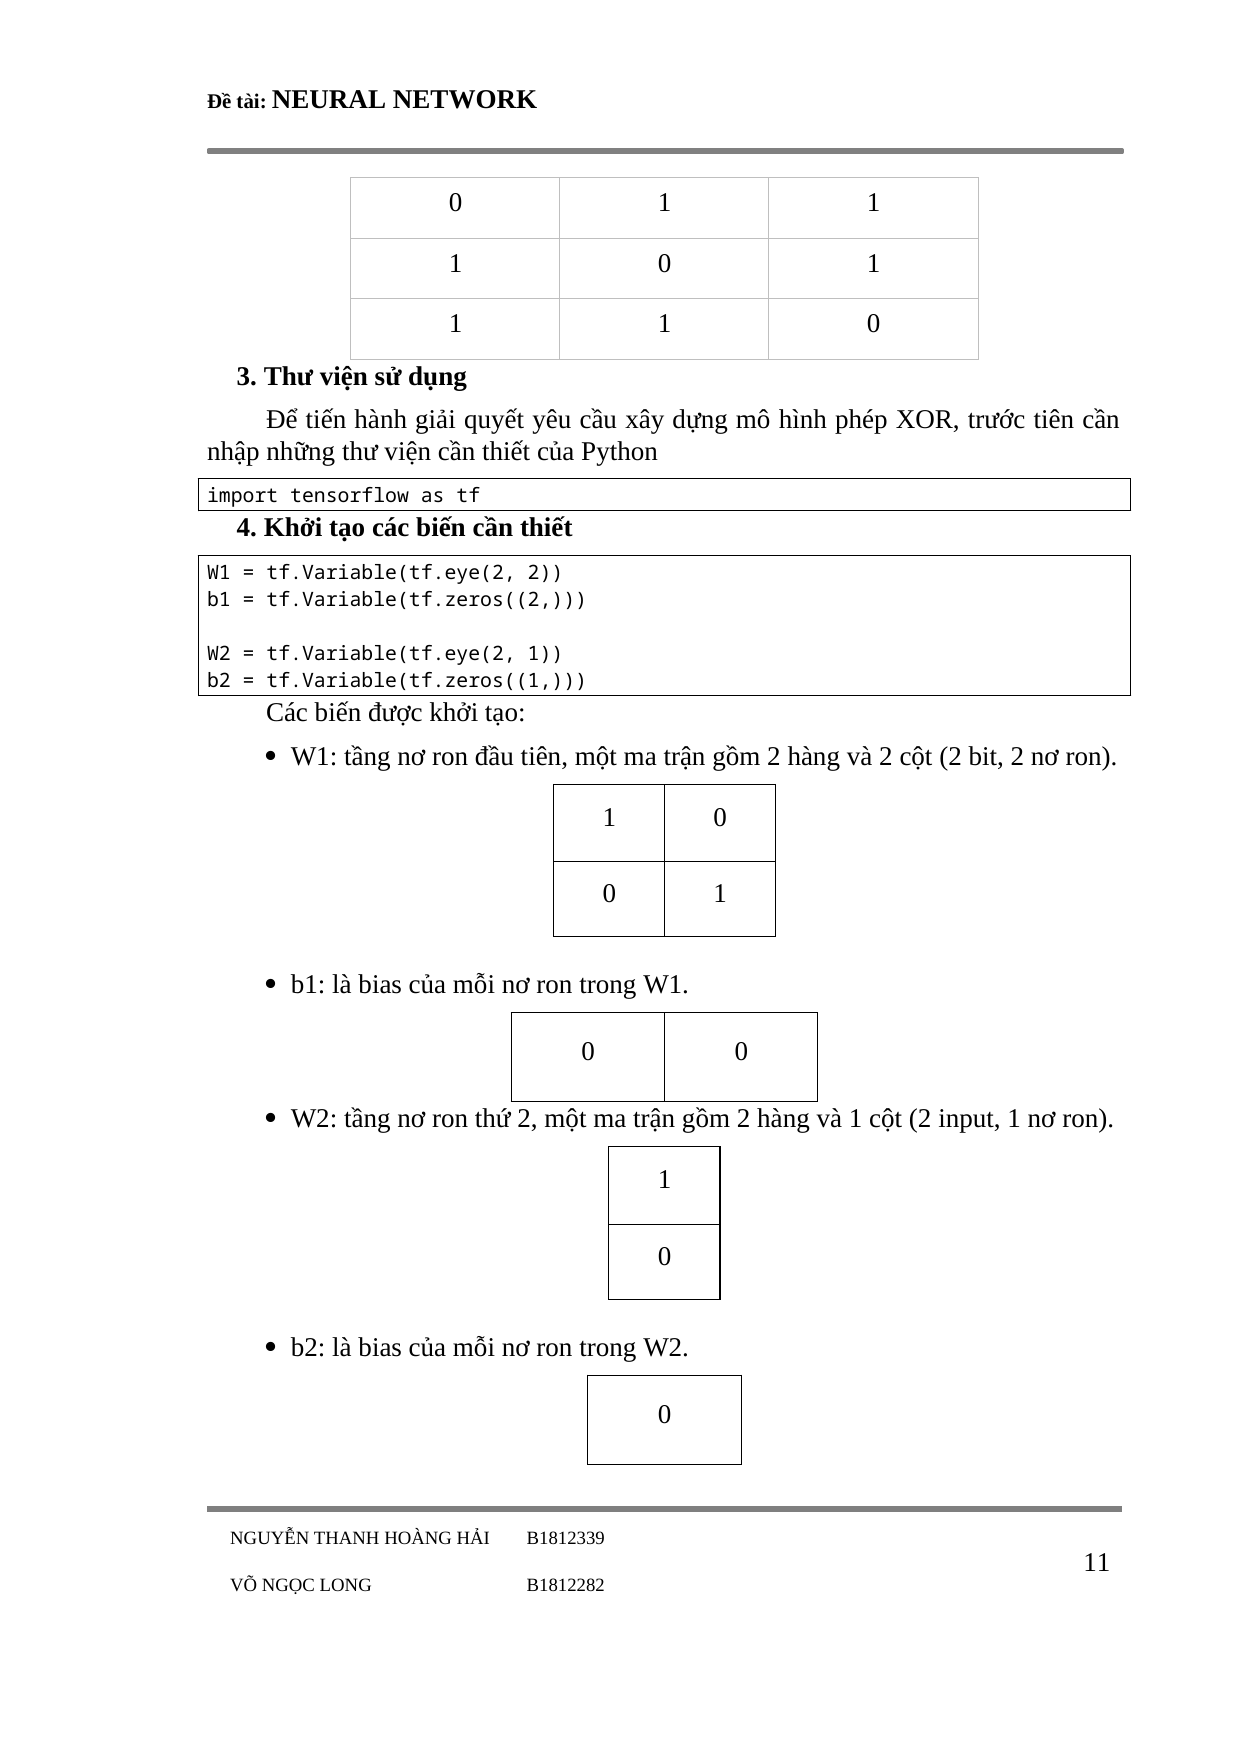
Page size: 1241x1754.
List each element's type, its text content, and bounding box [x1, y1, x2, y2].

table_cell 1 [769, 239, 978, 298]
subtitle Thư viện sử dụng [236, 360, 1122, 391]
table_cell 1 [560, 299, 768, 359]
text W1 = tf.Variable(tf.eye(2, 2)) [199, 556, 1130, 585]
table_cell 1 [769, 178, 978, 238]
table_cell 1 [351, 239, 559, 298]
text Các biến được khởi tạo: [207, 696, 1122, 727]
table_header 0 [588, 1376, 741, 1464]
table_cell 0 [609, 1225, 719, 1299]
table_header 1 [554, 785, 664, 861]
list b1: là bias của mỗi nơ ron trong W1. [266, 968, 1122, 1000]
table_header 0 [512, 1013, 664, 1101]
table_cell 0 [554, 862, 664, 936]
list W1: tầng nơ ron đầu tiên, một ma trận gồm 2 hàng và 2 cột (2 bit, 2 nơ ron). [266, 740, 1122, 771]
text import tensorflow as tf [199, 479, 1130, 510]
table_cell 0 [560, 239, 768, 298]
table_cell 0 [351, 178, 559, 238]
list W2: tầng nơ ron thứ 2, một ma trận gồm 2 hàng và 1 cột (2 input, 1 nơ ron). [266, 1102, 1122, 1133]
text Để tiến hành giải quyết yêu cầu xây dựng mô hình phép XOR, trước tiên cần nhập những thư viện cần thiết của Python [207, 403, 1122, 466]
text b1 = tf.Variable(tf.zeros((2,))) [207, 585, 1122, 612]
table_header 0 [665, 785, 775, 861]
table_cell 0 [769, 299, 978, 359]
table_header 0 [665, 1013, 817, 1101]
subtitle Khởi tạo các biến cần thiết [236, 511, 1122, 543]
text b2 = tf.Variable(tf.zeros((1,))) [199, 663, 1130, 695]
table_header 1 [609, 1147, 719, 1223]
table_cell 1 [351, 299, 559, 359]
table_cell 1 [665, 862, 775, 936]
text W2 = tf.Variable(tf.eye(2, 1)) [207, 639, 1122, 663]
table_cell 1 [560, 178, 768, 238]
list b2: là bias của mỗi nơ ron trong W2. [266, 1331, 1122, 1362]
